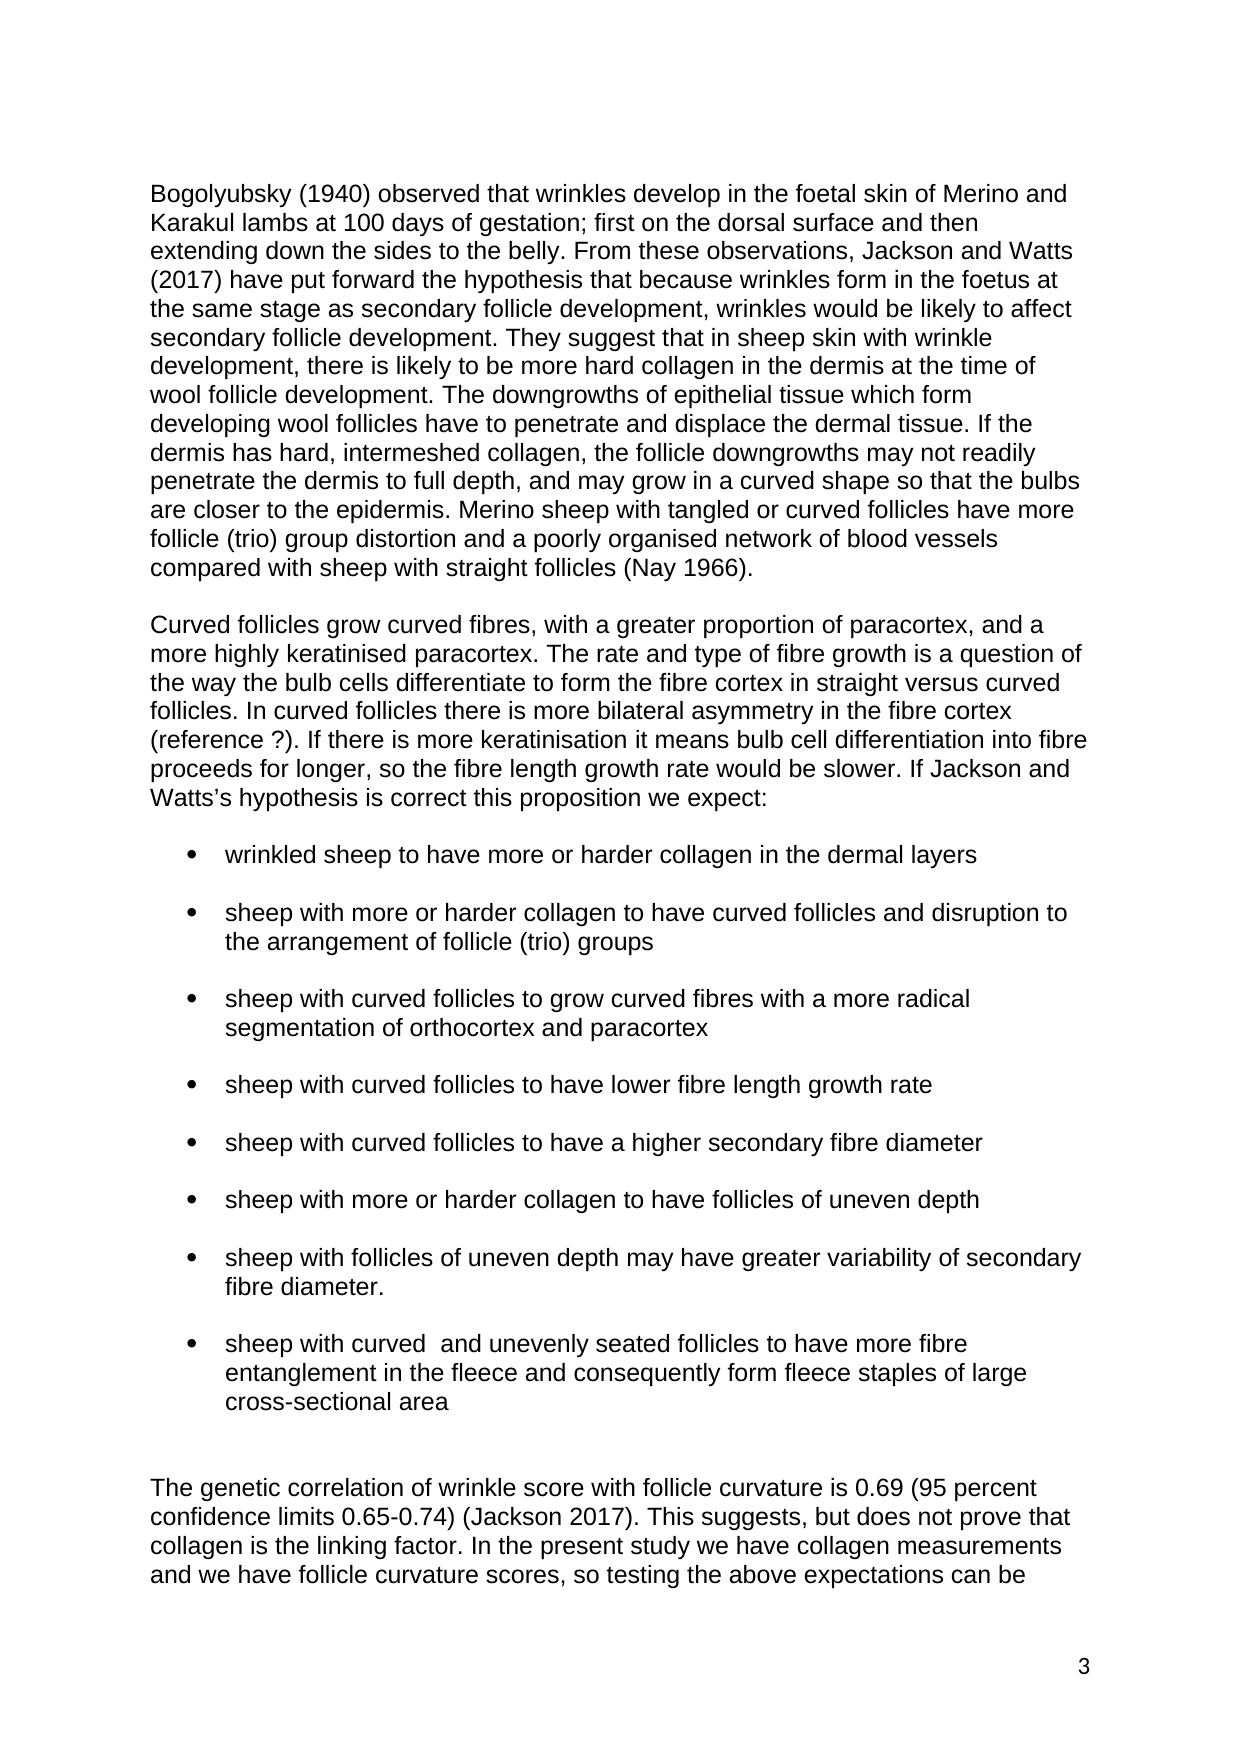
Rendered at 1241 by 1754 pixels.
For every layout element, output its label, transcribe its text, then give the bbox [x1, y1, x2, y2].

list sheep with curved follicles to have lower fibre length growth rate [187, 1070, 1090, 1099]
list sheep with curved follicles to grow curved fibres with a more radical segmentation of orthocortex and paracortex [187, 984, 1090, 1042]
text Bogolyubsky (1940) observed that wrinkles develop in the foetal skin of Merino and Karakul lambs at 100 days of gestation; first on the dorsal surface and then extending down the sides to the belly. From these observations, Jackson and Watts (2017) have put forward the hypothesis that because wrinkles form in the foetus at the same stage as secondary follicle development, wrinkles would be likely to affect secondary follicle development. They suggest that in sheep skin with wrinkle development, there is likely to be more hard collagen in the dermis at the time of wool follicle development. The downgrowths of epithelial tissue which form developing wool follicles have to penetrate and displace the dermal tissue. If the dermis has hard, intermeshed collagen, the follicle downgrowths may not readily penetrate the dermis to full depth, and may grow in a curved shape so that the bulbs are closer to the epidermis. Merino sheep with tangled or curved follicles have more follicle (trio) group distortion and a poorly organised network of blood vessels compared with sheep with straight follicles (Nay 1966). [150, 179, 1090, 581]
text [150, 1473, 1090, 1588]
list sheep with more or harder collagen to have curved follicles and disruption to the arrangement of follicle (trio) groups [187, 898, 1090, 955]
list sheep with follicles of uneven depth may have greater variability of secondary fibre diameter. [187, 1243, 1090, 1301]
list wrinkled sheep to have more or harder collagen in the dermal layers [187, 840, 1090, 869]
list sheep with more or harder collagen to have follicles of uneven depth [187, 1186, 1090, 1214]
text Curved follicles grow curved fibres, with a greater proportion of paracortex, and a more highly keratinised paracortex. The rate and type of fibre growth is a question of the way the bulb cells differentiate to form the fibre cortex in straight versus curved follicles. In curved follicles there is more bilateral asymmetry in the fibre cortex (reference ?). If there is more keratinisation it means bulb cell differentiation into fibre proceeds for longer, so the fibre length growth rate would be slower. If Jackson and Watts’s hypothesis is correct this proposition we expect: [150, 610, 1090, 811]
list sheep with curved follicles to have a higher secondary fibre diameter [187, 1128, 1090, 1157]
list sheep with curved and unevenly seated follicles to have more fibre entanglement in the fleece and consequently form fleece staples of large cross-sectional area [187, 1329, 1090, 1416]
